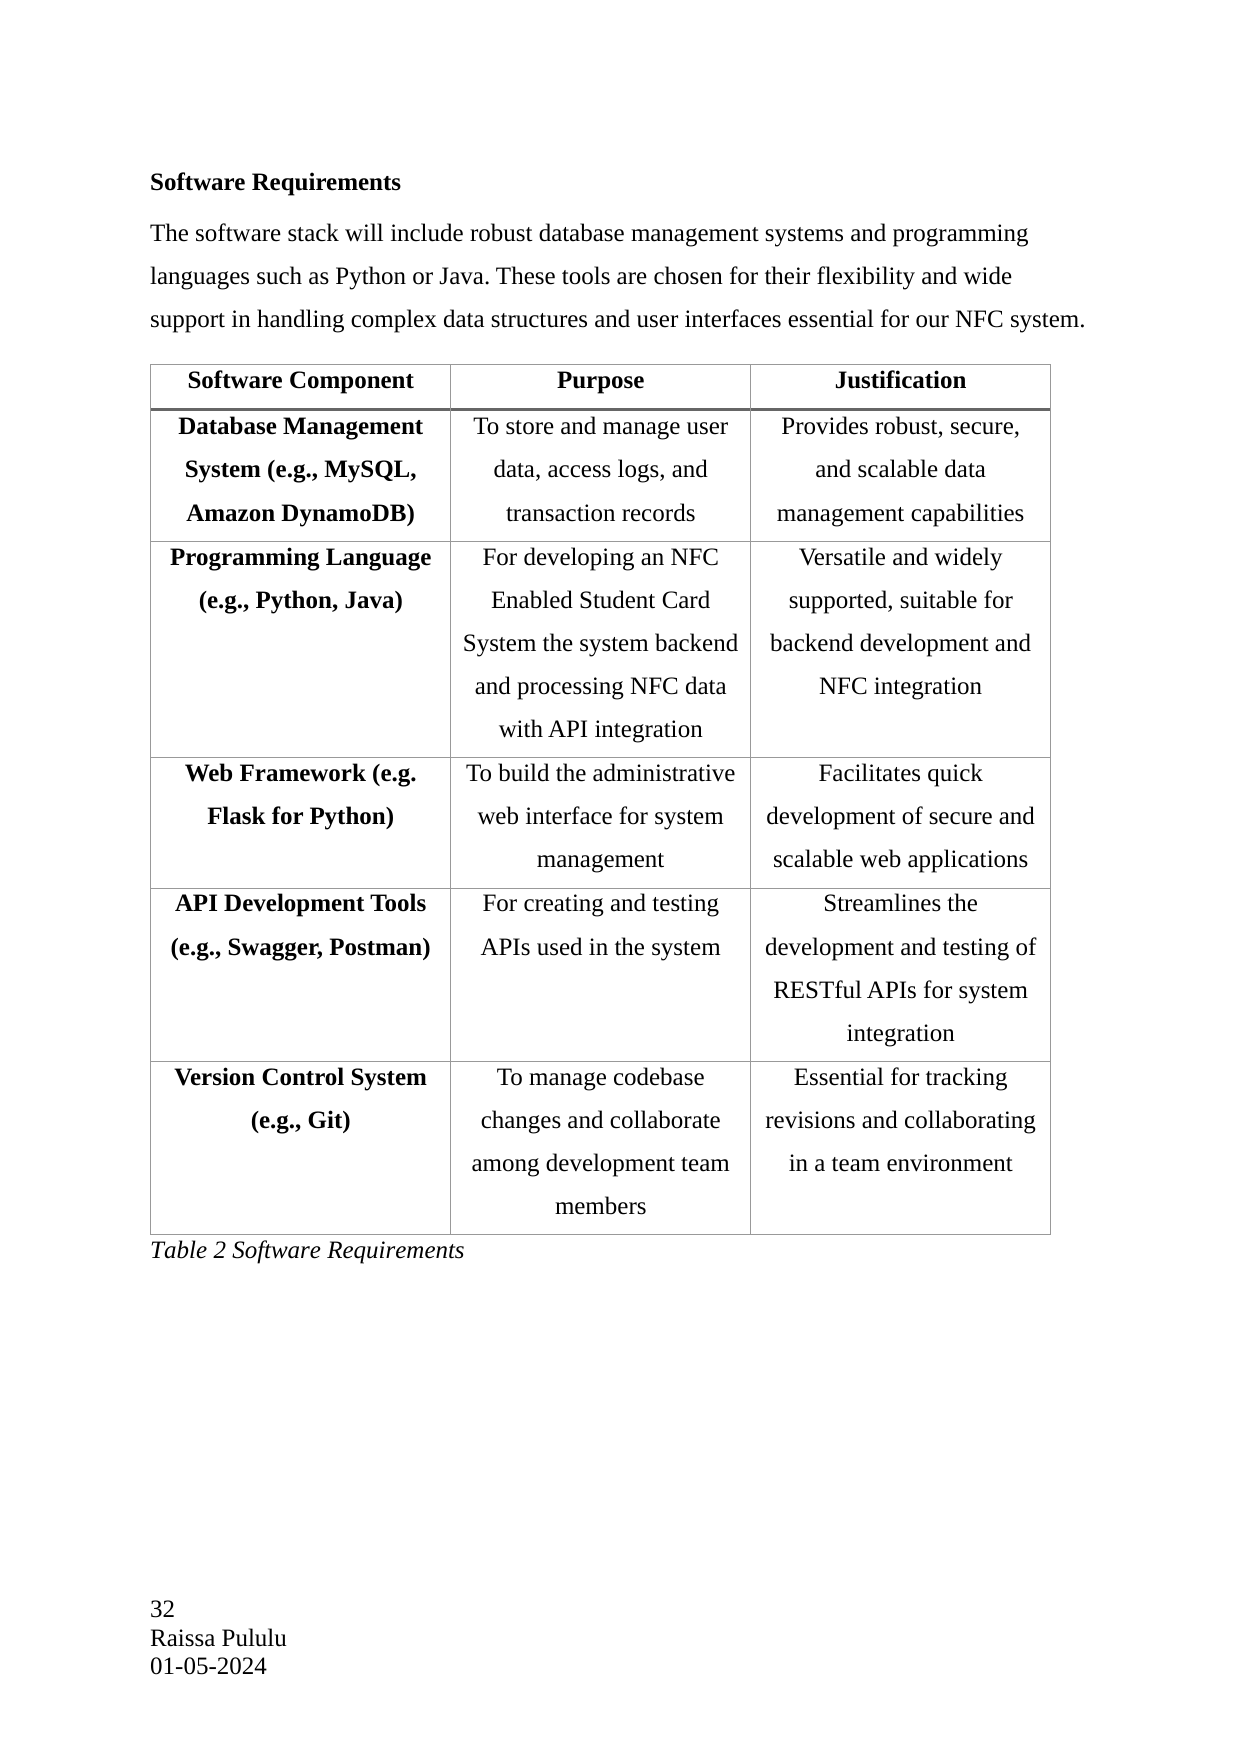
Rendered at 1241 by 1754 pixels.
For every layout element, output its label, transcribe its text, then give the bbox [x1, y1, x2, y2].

table_cell Streamlines the development and testing of RESTful APIs for system integration [751, 889, 1050, 1061]
table_cell To manage codebase changes and collaborate among development team members [451, 1062, 750, 1234]
subtitle Software Requirements [150, 167, 1090, 195]
table_cell Versatile and widely supported, suitable for backend development and NFC integration [751, 542, 1050, 757]
table_cell Essential for tracking revisions and collaborating in a team environment [751, 1062, 1050, 1234]
text The software stack will include robust database management systems and programming languages such as Python or Java. These tools are chosen for their flexibility and wide support in handling complex data structures and user interfaces essential for our NFC system. [150, 218, 1090, 333]
table_cell To store and manage user data, access logs, and transaction records [451, 411, 750, 541]
table_header Software Component [151, 365, 450, 408]
table_cell Programming Language (e.g., Python, Java) [151, 542, 450, 757]
text Table 2 Software Requirements [150, 1235, 1090, 1264]
table_header Justification [751, 365, 1050, 408]
table_cell To build the administrative web interface for system management [451, 758, 750, 887]
table_cell For creating and testing APIs used in the system [451, 889, 750, 1061]
table_cell API Development Tools (e.g., Swagger, Postman) [151, 889, 450, 1061]
table_cell Provides robust, secure, and scalable data management capabilities [751, 411, 1050, 541]
table_cell Version Control System (e.g., Git) [151, 1062, 450, 1234]
table_cell For developing an NFC Enabled Student Card System the system backend and processing NFC data with API integration [451, 542, 750, 757]
table_header Purpose [451, 365, 750, 408]
table_cell Database Management System (e.g., MySQL, Amazon DynamoDB) [151, 411, 450, 541]
table_cell Facilitates quick development of secure and scalable web applications [751, 758, 1050, 887]
table_cell Web Framework (e.g. Flask for Python) [151, 758, 450, 887]
